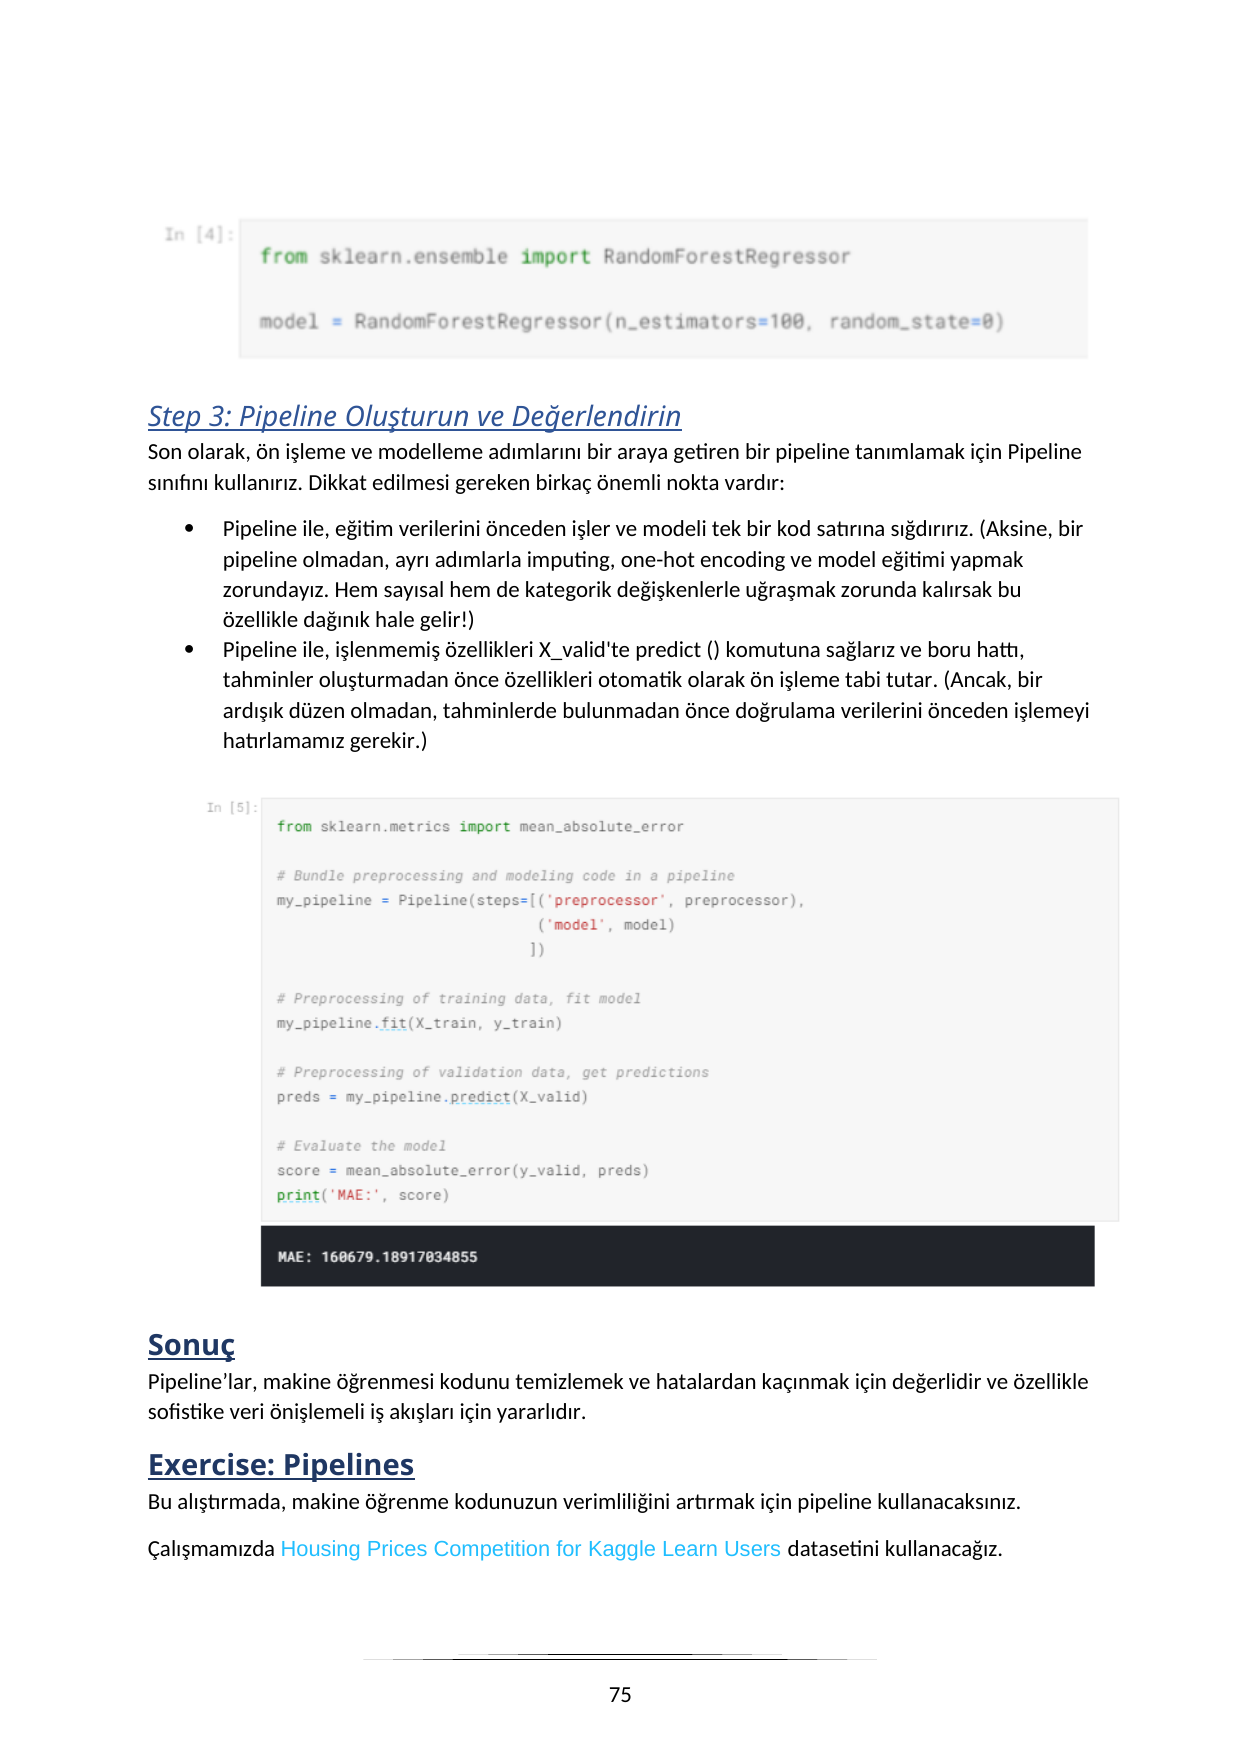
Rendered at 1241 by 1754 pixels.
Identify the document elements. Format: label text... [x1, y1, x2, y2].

subtitle Exercise: Pipelines [148, 1444, 1093, 1484]
text Çalışmamızda Housing Prices Competition for Kaggle Learn Users datasetini kullanacağız. [148, 1534, 1093, 1562]
text Bu alıştırmada, makine öğrenme kodunuzun verimliliğini artırmak için pipeline kullanacaksınız. [148, 1487, 1093, 1515]
picture [185, 772, 1130, 1306]
text Son olarak, ön işleme ve modelleme adımlarını bir araya getiren bir pipeline tanımlamak için Pipeline sınıfını kullanırız. Dikkat edilmesi gereken birkaç önemli nokta vardır: [148, 437, 1093, 496]
list Pipeline ile, işlenmemiş özellikleri X_valid'te predict () komutuna sağlarız ve boru hattı, tahminler oluşturmadan önce özellikleri otomatik olarak ön işleme tabi tutar. (Ancak, bir ardışık düzen olmadan, tahminlerde bulunmadan önce doğrulama verilerini önceden işlemeyi hatırlamamız gerekir.) [185, 635, 1093, 754]
subtitle Sonuç [148, 1324, 1093, 1364]
text Pipeline’lar, makine öğrenmesi kodunu temizlemek ve hatalardan kaçınmak için değerlidir ve özellikle sofistike veri önişlemeli iş akışları için yararlıdır. [148, 1367, 1093, 1425]
list Pipeline ile, eğitim verilerini önceden işler ve modeli tek bir kod satırına sığdırırız. (Aksine, bir pipeline olmadan, ayrı adımlarla imputing, one-hot encoding ve model eğitimi yapmak zorundayız. Hem sayısal hem de kategorik değişkenlerle uğraşmak zorunda kalırsak bu özellikle dağınık hale gelir!) [185, 514, 1093, 633]
picture [147, 194, 1093, 378]
subtitle Step 3: Pipeline Oluşturun ve Değerlendirin [148, 396, 1093, 434]
